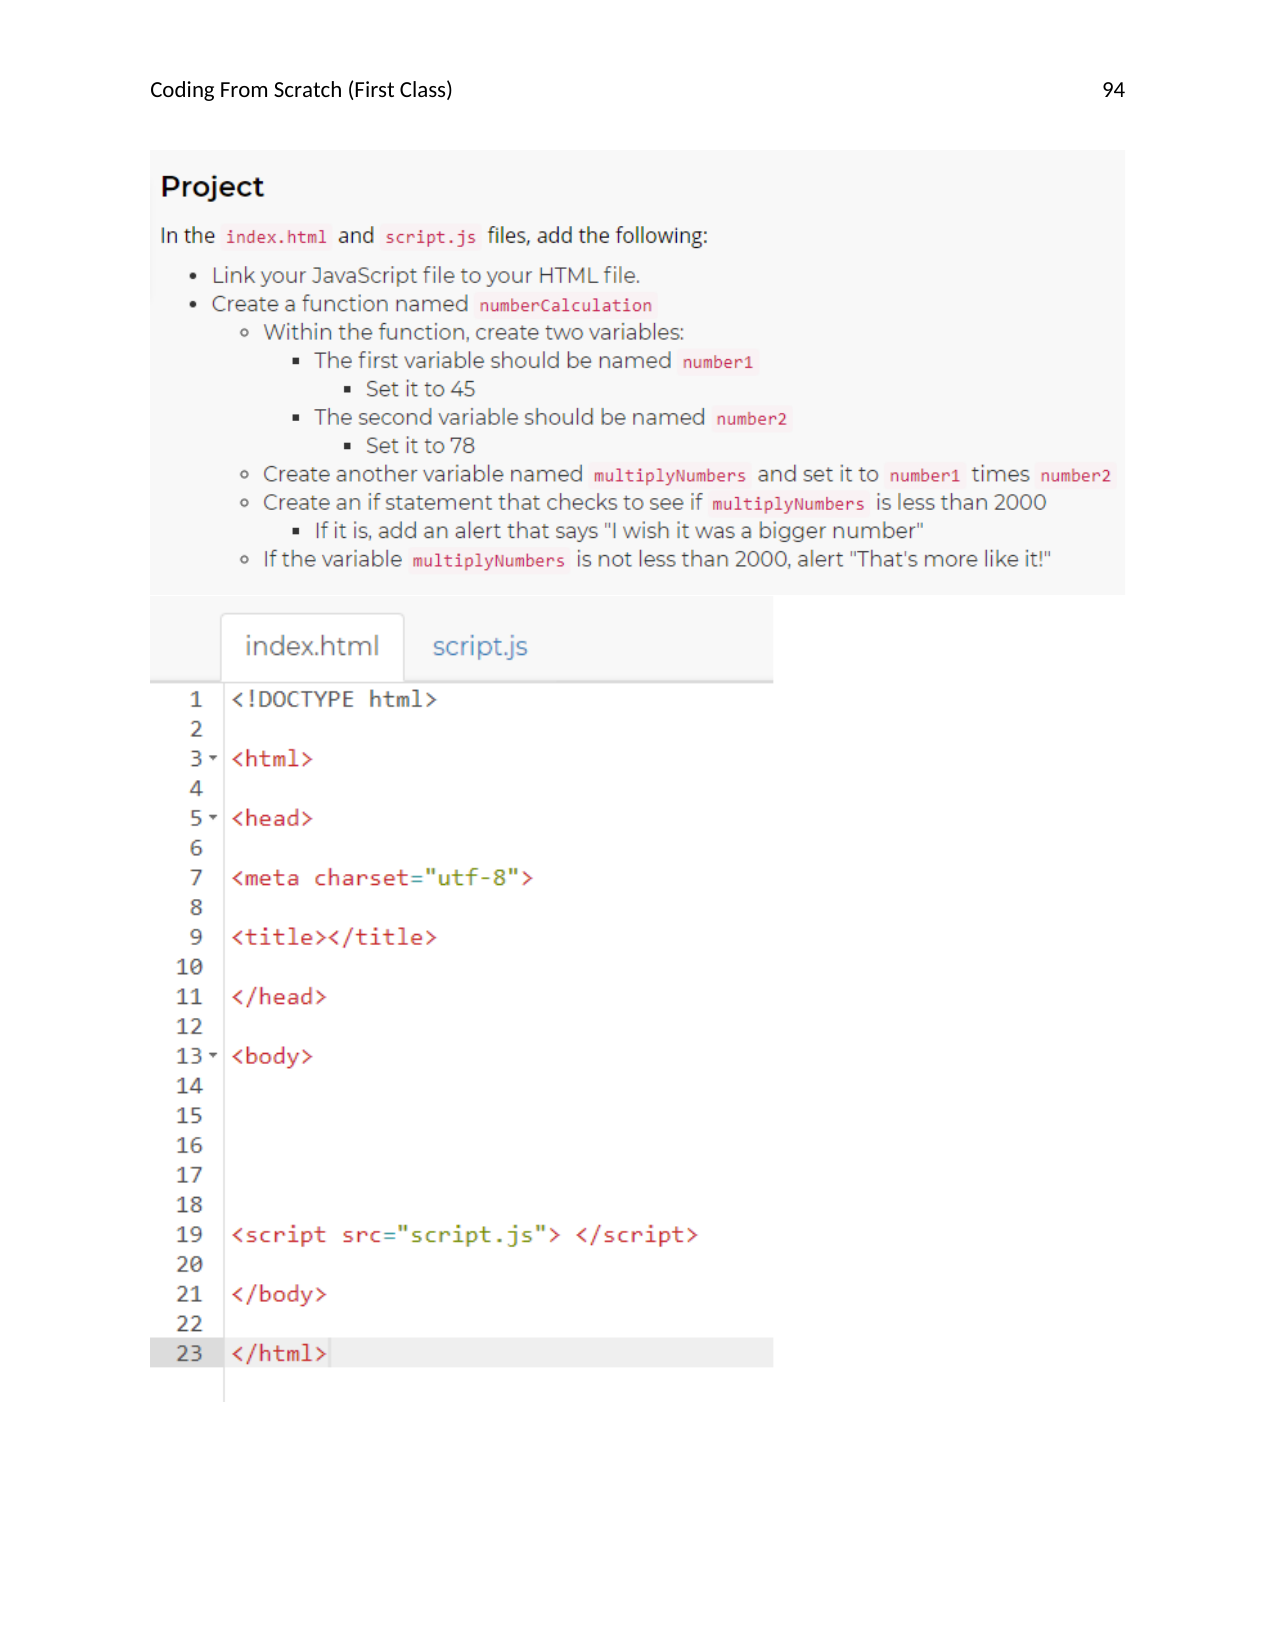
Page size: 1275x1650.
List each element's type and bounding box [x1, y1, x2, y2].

picture [150, 150, 1125, 595]
picture [150, 596, 774, 1402]
